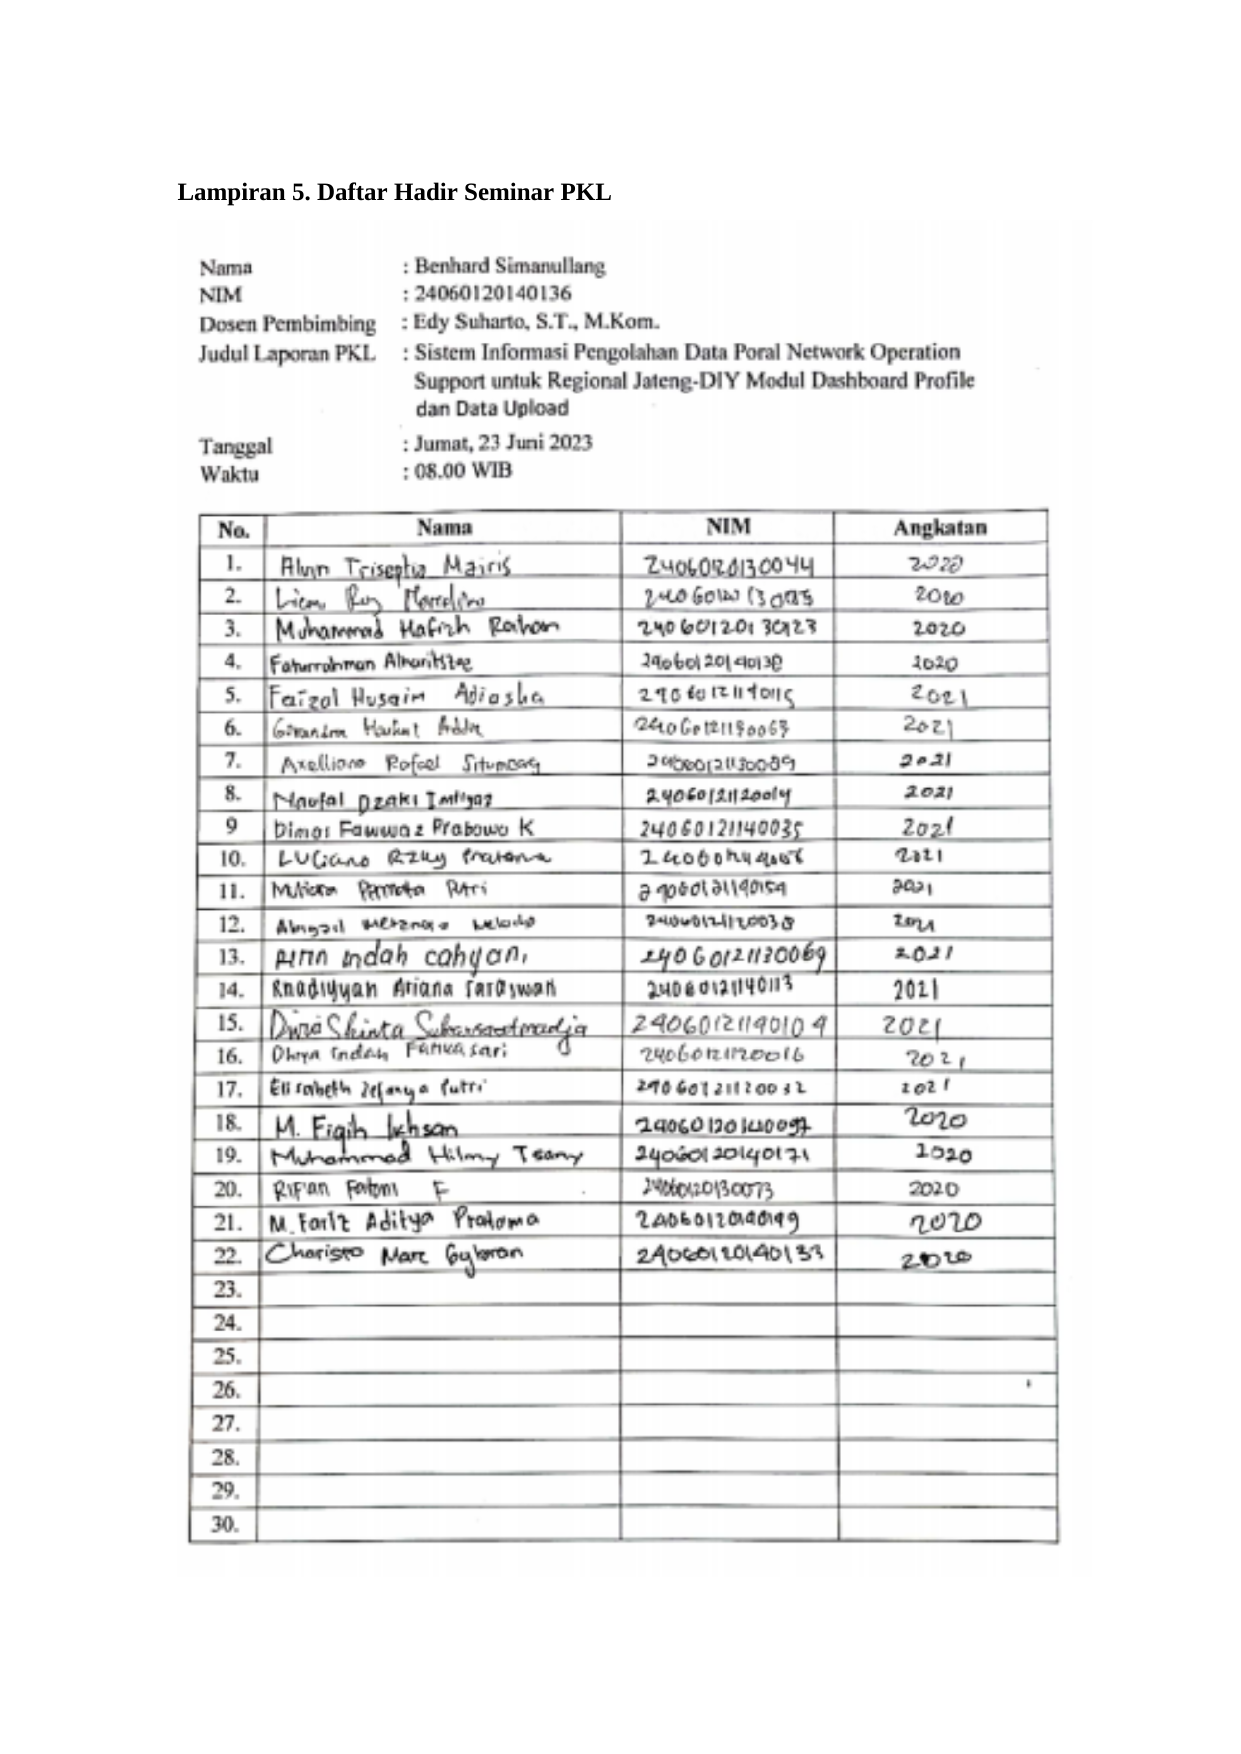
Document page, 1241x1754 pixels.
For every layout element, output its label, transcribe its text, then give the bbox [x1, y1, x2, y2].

text Lampiran 5. Daftar Hadir Seminar PKL [177, 177, 1092, 206]
picture [177, 220, 1093, 1577]
